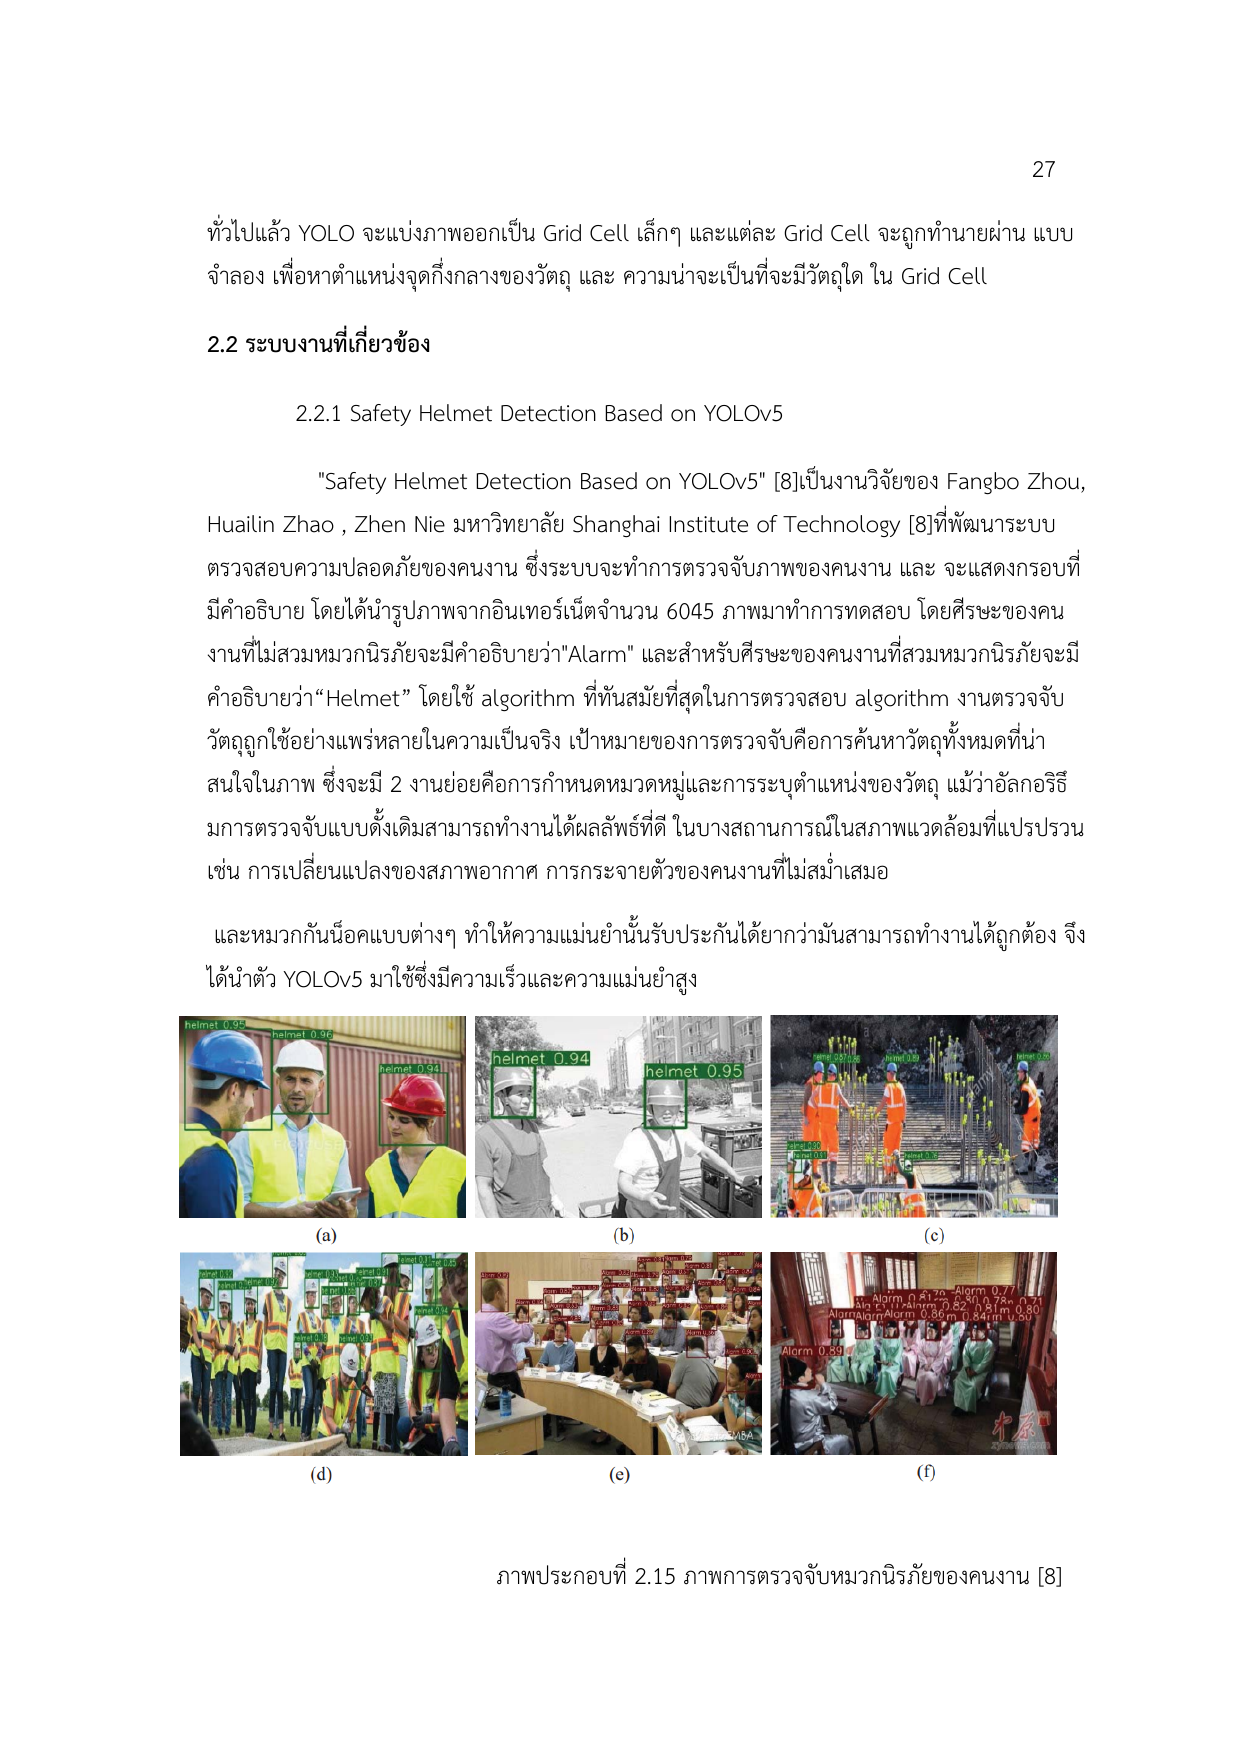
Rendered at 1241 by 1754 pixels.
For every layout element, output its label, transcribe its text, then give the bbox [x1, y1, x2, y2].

text และหมวกกันน็อคแบบต่างๆ ทำให้ความแม่นยำนั้นรับประกันได้ยากว่ามันสามารถทำงานได้ถูกต้อง จึงได้นำตัวYOLOv5มาใช้ซึ่งมีความเร็วและความแม่นยำสูง [207, 914, 1092, 995]
picture [176, 1012, 1063, 1484]
subtitle ระบบงานที่เกี่ยวข้อง [207, 323, 1092, 361]
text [207, 212, 1092, 293]
text "Safety Helmet Detection Based on YOLOv5" เป็นงานวิจัยของ Fangbo Zhou, Huailin Zhao , Zhen Nie มหาวิทยาลัย Shanghai Institute of Technology ที่พัฒนาระบบตรวจสอบความปลอดภัยของคนงาน ซึ่งระบบจะทำการตรวจจับภาพของคนงาน และ จะแสดงกรอบที่มีคำอธิบาย โดยได้นำรูปภาพจากอินเทอร์เน็ตจำนวน 6045 ภาพมาทำการทดสอบ โดยศีรษะของคนงานที่ไม่สวมหมวกนิรภัยจะมีคำอธิบายว่า"Alarm" และสำหรับศีรษะของคนงานที่สวมหมวกนิรภัยจะมีคำอธิบายว่า“Helmet” โดยใช้ algorithm ที่ทันสมัยที่สุดในการตรวจสอบ algorithm งานตรวจจับวัตถุถูกใช้อย่างแพร่หลายในความเป็นจริง เป้าหมายของการตรวจจับคือการค้นหาวัตถุทั้งหมดที่น่าสนใจในภาพ ซึ่งจะมี 2 งานย่อยคือการกำหนดหมวดหมู่และการระบุตำแหน่งของวัตถุ แม้ว่าอัลกอริธึมการตรวจจับแบบดั้งเดิมสามารถทำงานได้ผลลัพธ์ที่ดี ในบางสถานการณ์ในสภาพแวดล้อมที่แปรปรวน เช่น การเปลี่ยนแปลงของสภาพอากาศ การกระจายตัวของคนงานที่ไม่สม่ำเสมอ [207, 460, 1092, 888]
subtitle Safety Helmet Detection Based on YOLOv5 [207, 392, 1092, 429]
